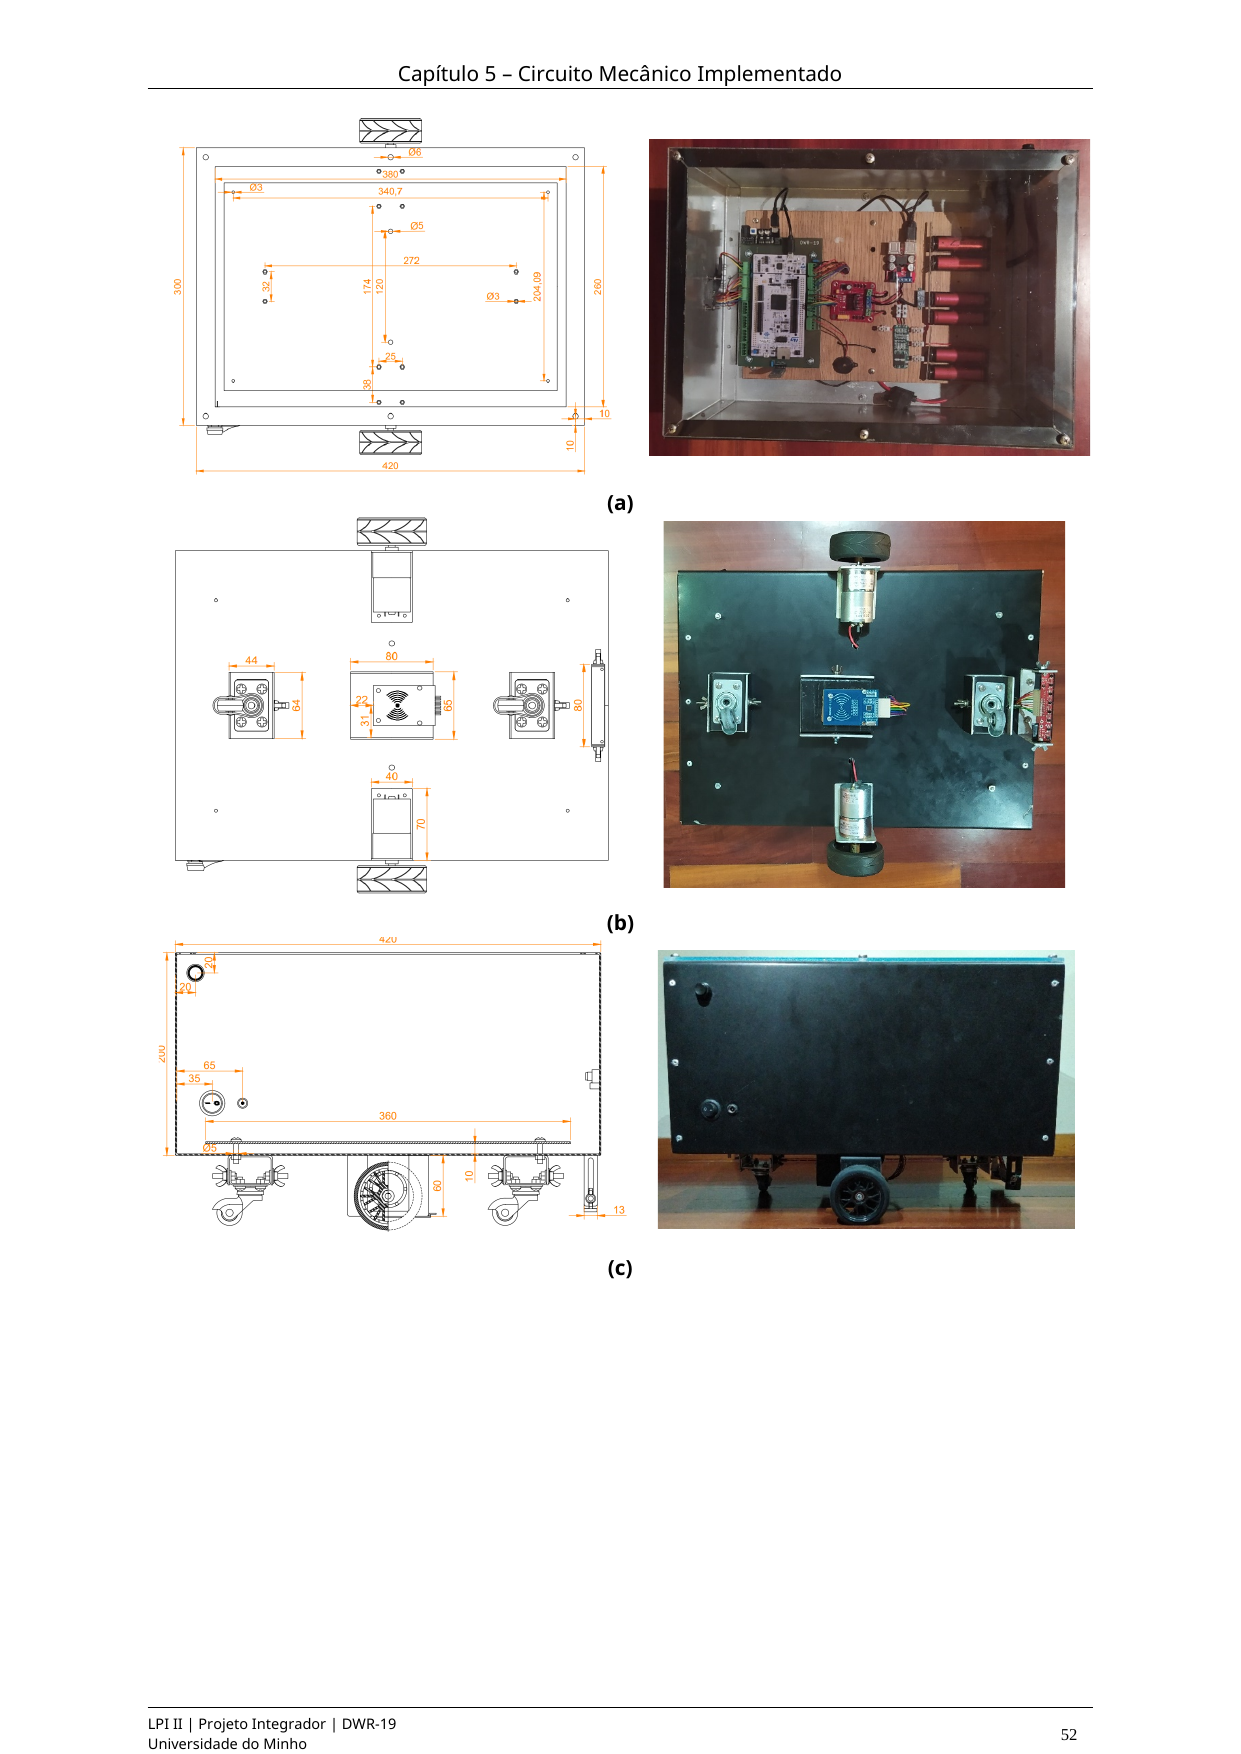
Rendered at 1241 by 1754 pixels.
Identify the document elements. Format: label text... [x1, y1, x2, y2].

table_cell [636, 518, 1093, 908]
table_cell (c) [148, 1254, 1093, 1283]
picture [663, 521, 1065, 888]
table_cell [148, 938, 636, 1253]
table_header [636, 118, 1093, 488]
picture [172, 517, 612, 896]
table_cell [636, 938, 1093, 1253]
table_cell (a) [148, 488, 1093, 518]
table_cell (b) [148, 908, 1093, 938]
picture [158, 937, 633, 1241]
table_header [148, 118, 636, 488]
picture [166, 118, 618, 476]
picture [657, 950, 1075, 1229]
picture [649, 139, 1091, 456]
table_cell [148, 518, 636, 908]
